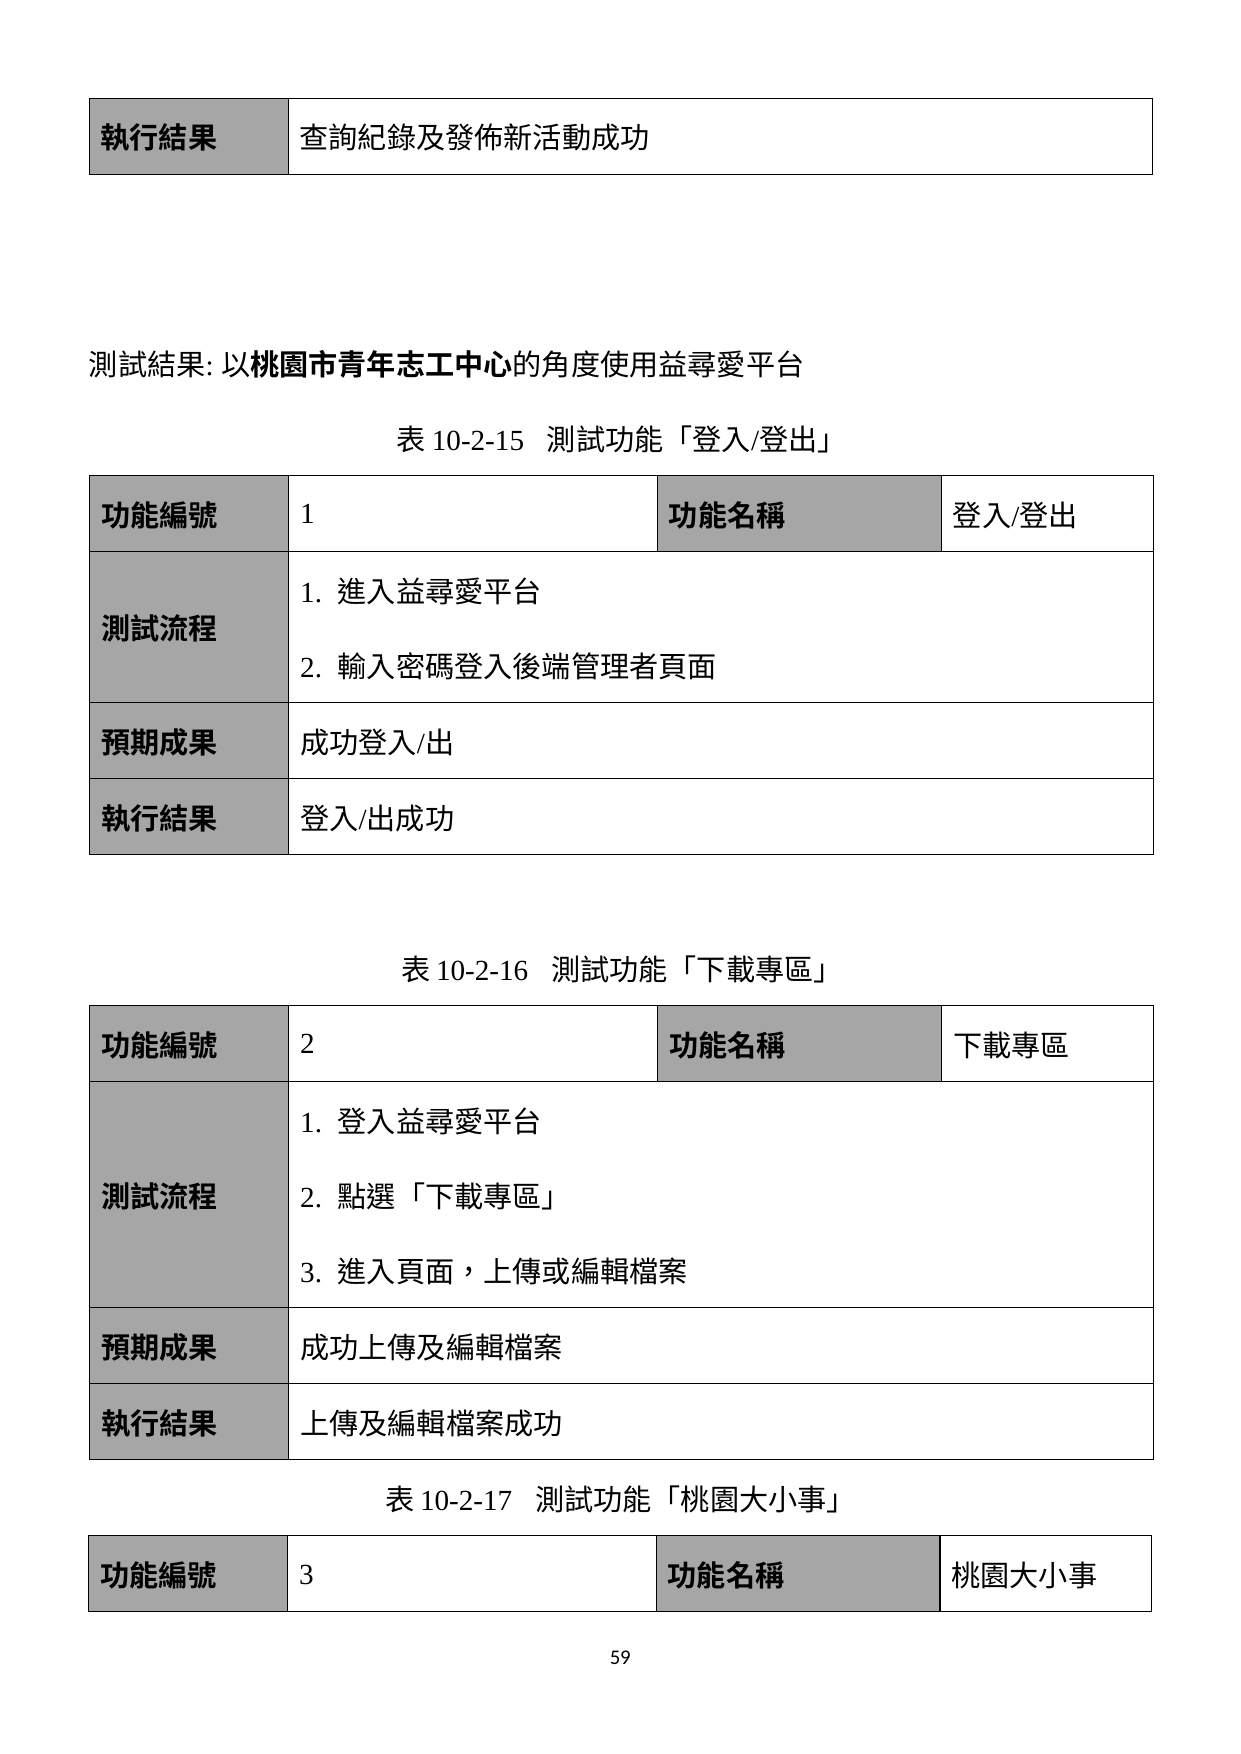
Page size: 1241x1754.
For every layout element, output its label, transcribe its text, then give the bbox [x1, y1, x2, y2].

table_cell 2 [289, 1006, 657, 1081]
table_cell 1 [289, 476, 657, 551]
table_cell 功能編號 [89, 1536, 287, 1611]
table_cell 功能名稱 [657, 1536, 939, 1611]
table_cell 執行結果 [90, 1384, 288, 1459]
table_cell 登入/出成功 [289, 779, 1153, 854]
table_cell 測試流程 [90, 1082, 288, 1307]
table_cell 表10-2-17 測試功能「桃園大小事」 [89, 1460, 1152, 1535]
table_cell 預期成果 [90, 1308, 288, 1383]
table_cell 執行結果 [90, 779, 288, 854]
table_cell 成功上傳及編輯檔案 [289, 1308, 1153, 1383]
table_cell 登入/登出 [942, 476, 1153, 551]
text 測試結果: 以桃園市青年志工中心的角度使用益尋愛平台 [89, 325, 1152, 400]
table_cell 登入益尋愛平台 點選「下載專區」 進入頁面，上傳或編輯檔案 [289, 1082, 1153, 1307]
table_cell 上傳及編輯檔案成功 [289, 1384, 1153, 1459]
table_cell 查詢紀錄及發佈新活動成功 [289, 99, 1152, 174]
table_cell 測試流程 [90, 552, 288, 702]
table_header 表10-2-15 測試功能「登入/登出」 [90, 400, 1153, 475]
table_cell 功能編號 [90, 476, 288, 551]
table_cell 桃園大小事 [941, 1536, 1151, 1611]
table_cell 成功登入/出 [289, 703, 1153, 778]
table_cell 3 [288, 1536, 656, 1611]
table_cell 執行結果 [90, 99, 288, 174]
table_cell 功能編號 [90, 1006, 288, 1081]
table_cell 下載專區 [942, 1006, 1153, 1081]
table_cell 功能名稱 [658, 476, 941, 551]
table_header 表10-2-16 測試功能「下載專區」 [90, 930, 1153, 1005]
table_cell 預期成果 [90, 703, 288, 778]
table_cell 進入益尋愛平台 輸入密碼登入後端管理者頁面 [289, 552, 1153, 702]
table_cell 功能名稱 [658, 1006, 941, 1081]
